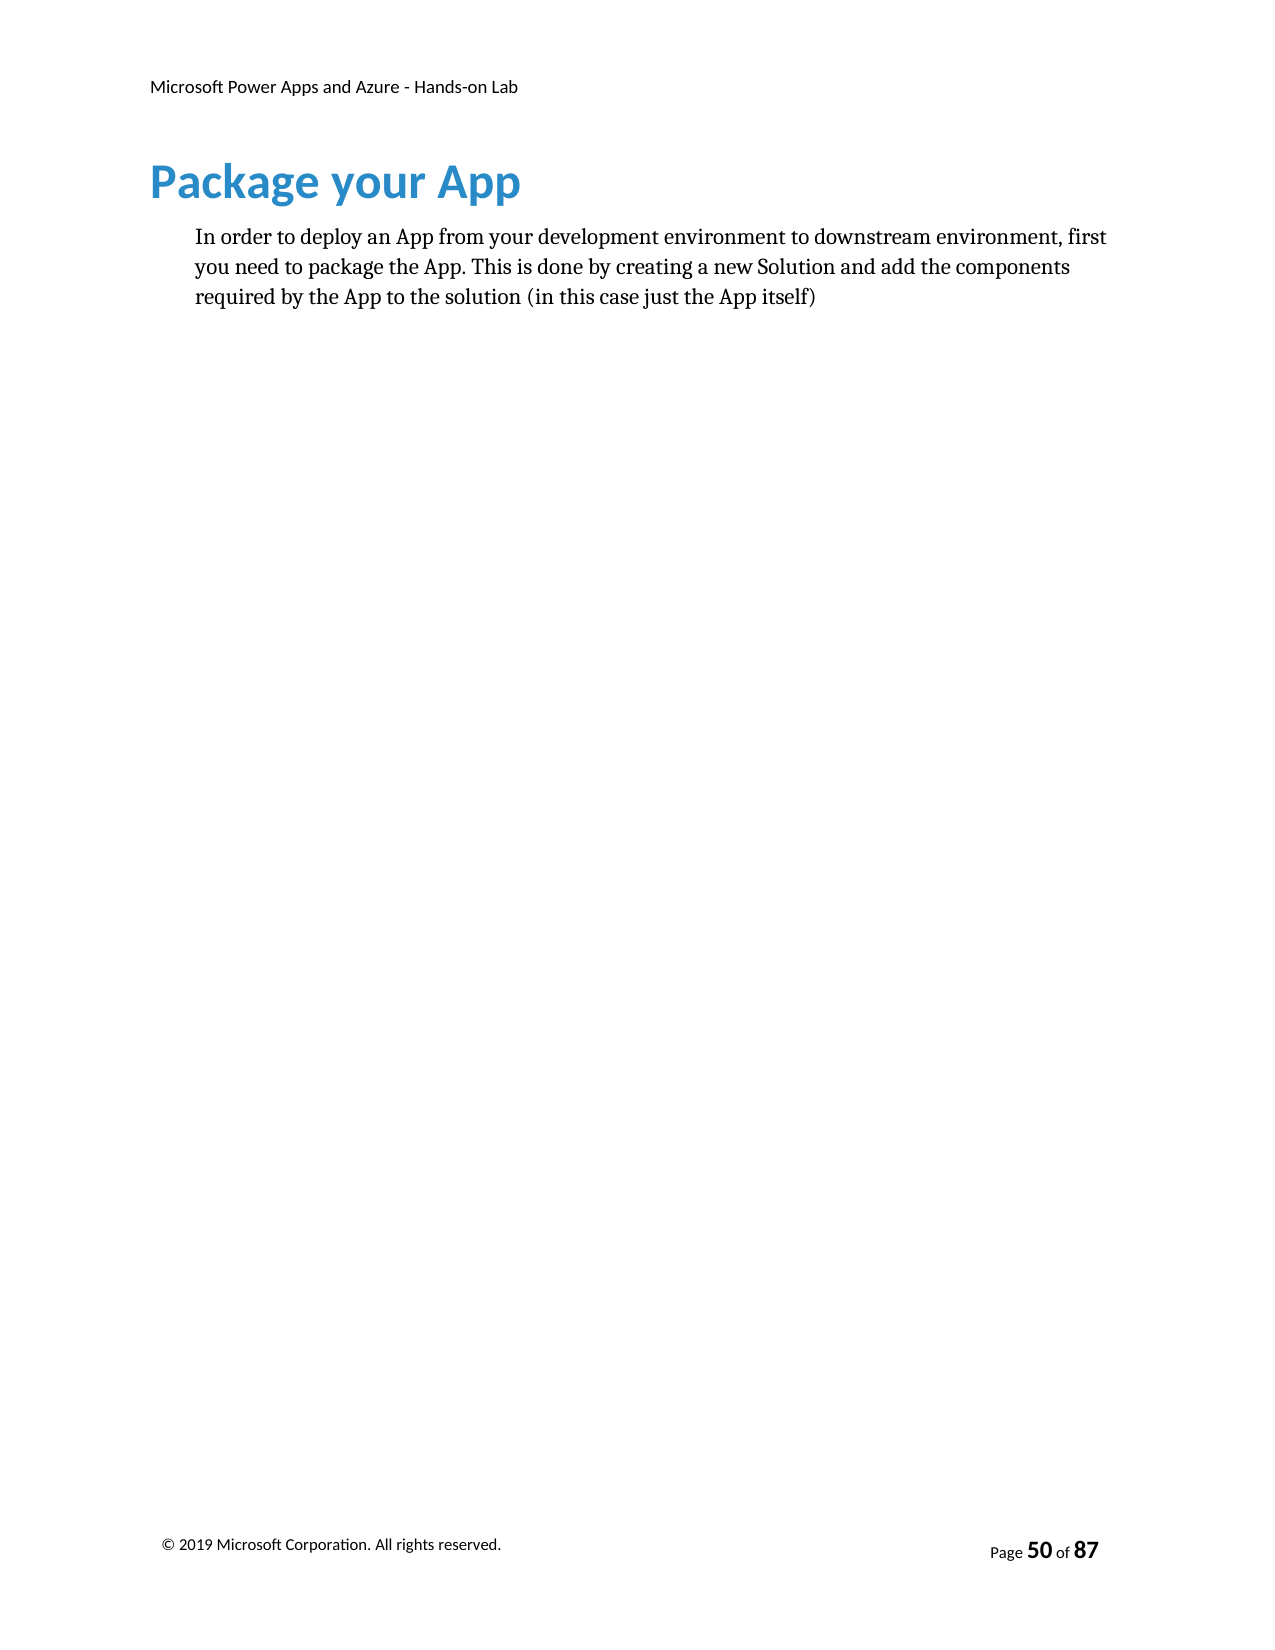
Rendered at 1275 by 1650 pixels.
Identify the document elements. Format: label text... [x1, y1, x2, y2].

subtitle Package your App [150, 150, 1110, 211]
text In order to deploy an App from your development environment to downstream environment, first you need to package the App. This is done by creating a new Solution and add the components required by the App to the solution (in this case just the App itself) [195, 223, 1110, 310]
